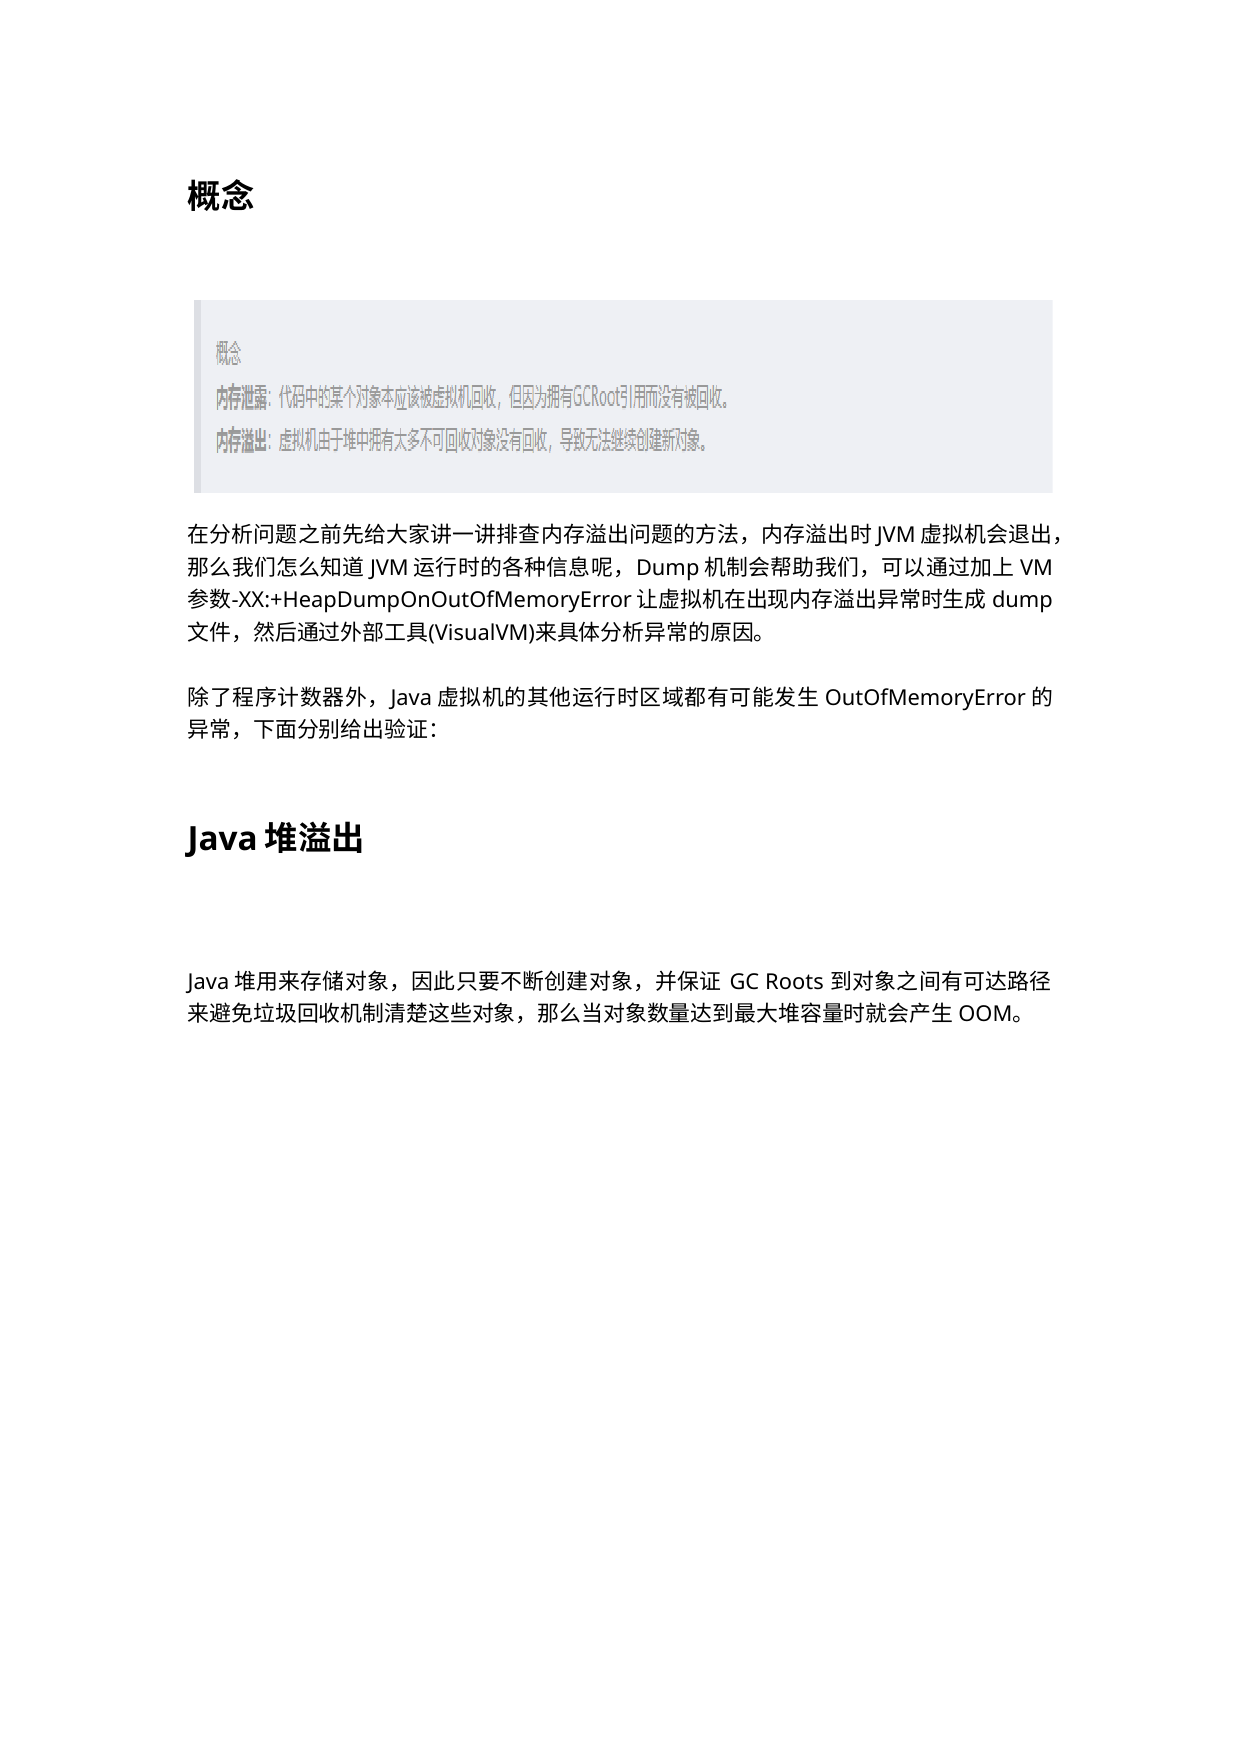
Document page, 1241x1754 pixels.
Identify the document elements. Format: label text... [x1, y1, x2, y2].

text Java堆用来存储对象，因此只要不断创建对象，并保证 GC Roots 到对象之间有可达路径来避免垃圾回收机制清楚这些对象，那么当对象数量达到最大堆容量时就会产生 OOM。 [187, 964, 1053, 1029]
subtitle 概念 [187, 162, 1053, 227]
text 在分析问题之前先给大家讲一讲排查内存溢出问题的方法，内存溢出时JVM虚拟机会退出，那么我们怎么知道JVM运行时的各种信息呢，Dump机制会帮助我们，可以通过加上VM参数-XX:+HeapDumpOnOutOfMemoryError让虚拟机在出现内存溢出异常时生成dump文件，然后通过外部工具(VisualVM)来具体分析异常的原因。 [187, 497, 1053, 647]
subtitle Java堆溢出 [187, 804, 1053, 869]
text 除了程序计数器外，Java虚拟机的其他运行时区域都有可能发生OutOfMemoryError的异常，下面分别给出验证： [187, 679, 1053, 744]
picture [187, 289, 1053, 497]
